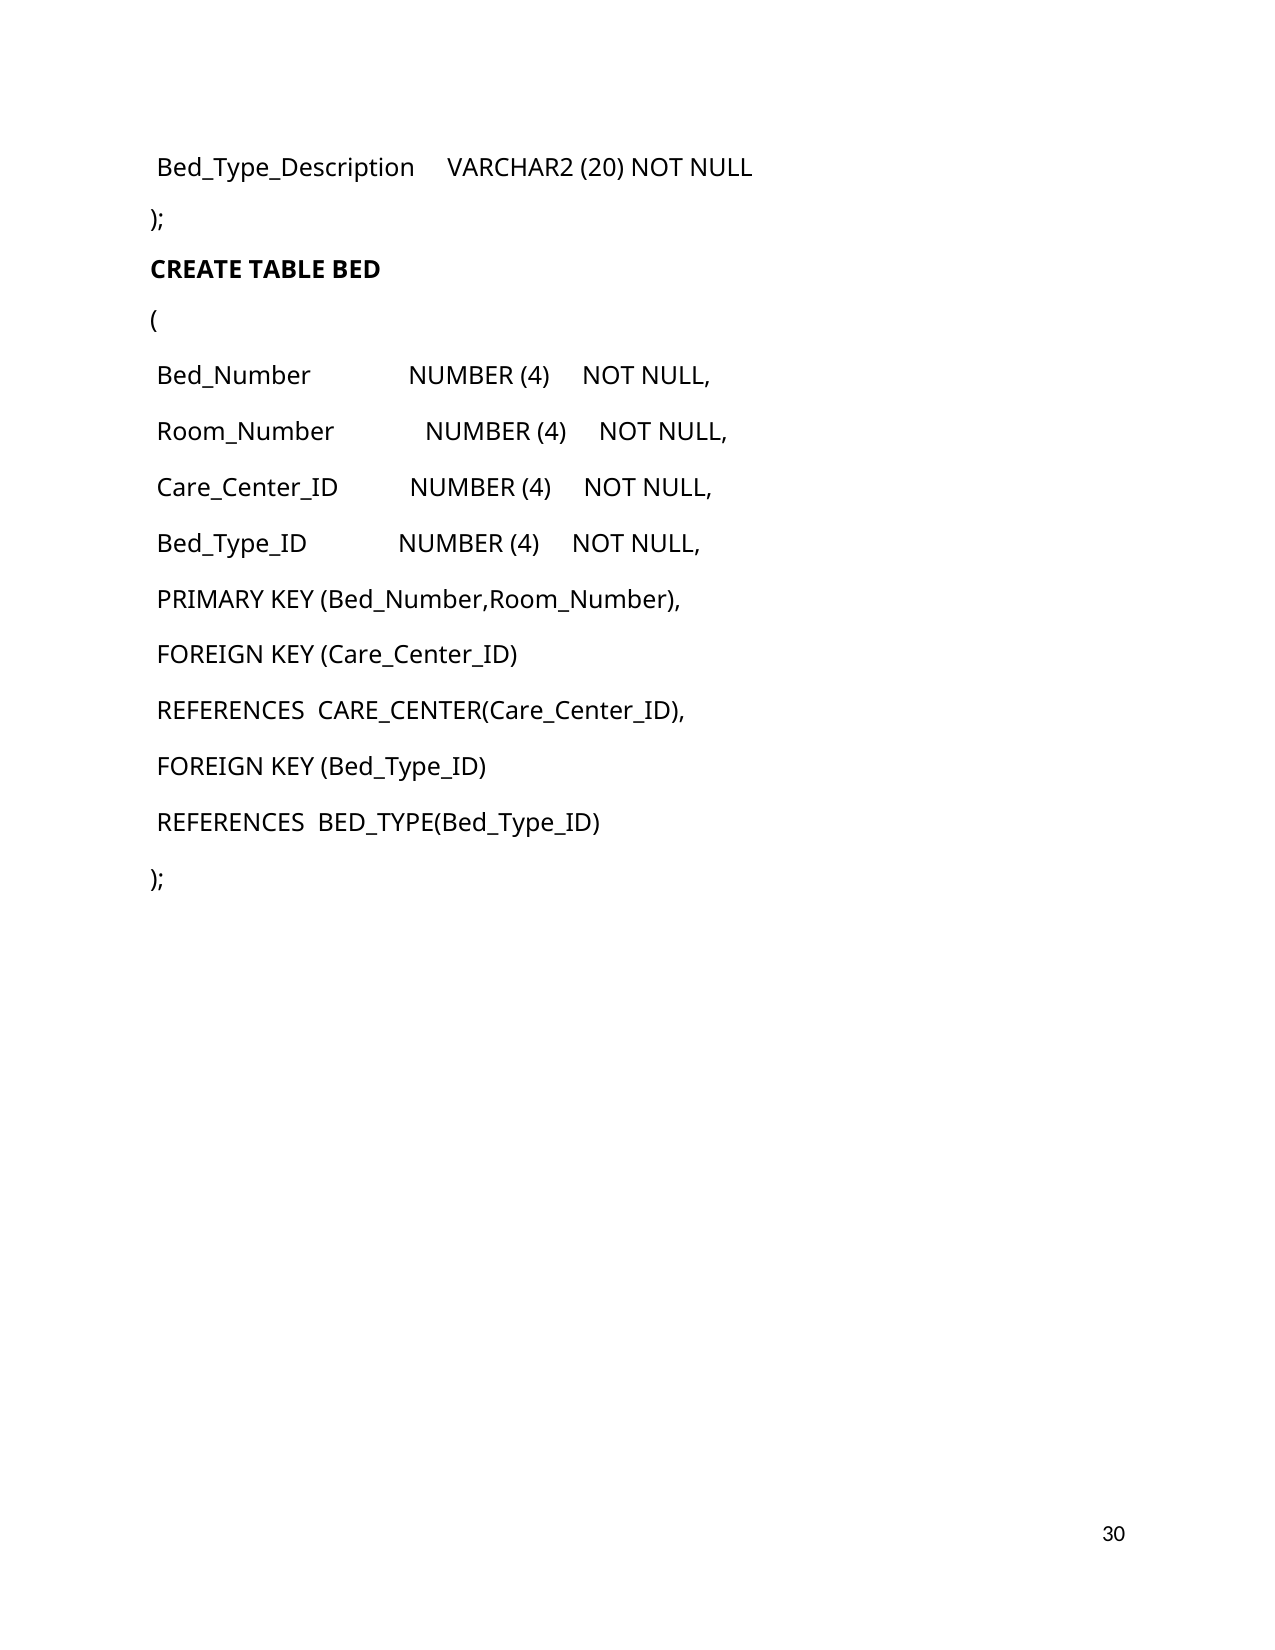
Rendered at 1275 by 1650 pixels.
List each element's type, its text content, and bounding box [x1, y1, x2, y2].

text Room_Number NUMBER (4) NOT NULL, [150, 414, 1125, 448]
text CREATE TABLE BED [150, 251, 1125, 286]
text REFERENCES BED_TYPE(Bed_Type_ID) [150, 805, 1125, 839]
text FOREIGN KEY (Bed_Type_ID) [150, 749, 1125, 783]
text Care_Center_ID NUMBER (4) NOT NULL, [150, 470, 1125, 504]
text Bed_Type_ID NUMBER (4) NOT NULL, [150, 526, 1125, 559]
text ); [150, 861, 1125, 894]
text Bed_Number NUMBER (4) NOT NULL, [150, 358, 1125, 392]
text FOREIGN KEY (Care_Center_ID) [150, 637, 1125, 671]
text Bed_Type_Description VARCHAR2 (20) NOT NULL [150, 150, 1125, 184]
text PRIMARY KEY (Bed_Number,Room_Number), [150, 581, 1125, 615]
text REFERENCES CARE_CENTER(Care_Center_ID), [150, 693, 1125, 727]
text ); [150, 201, 1125, 235]
text ( [150, 302, 1125, 336]
